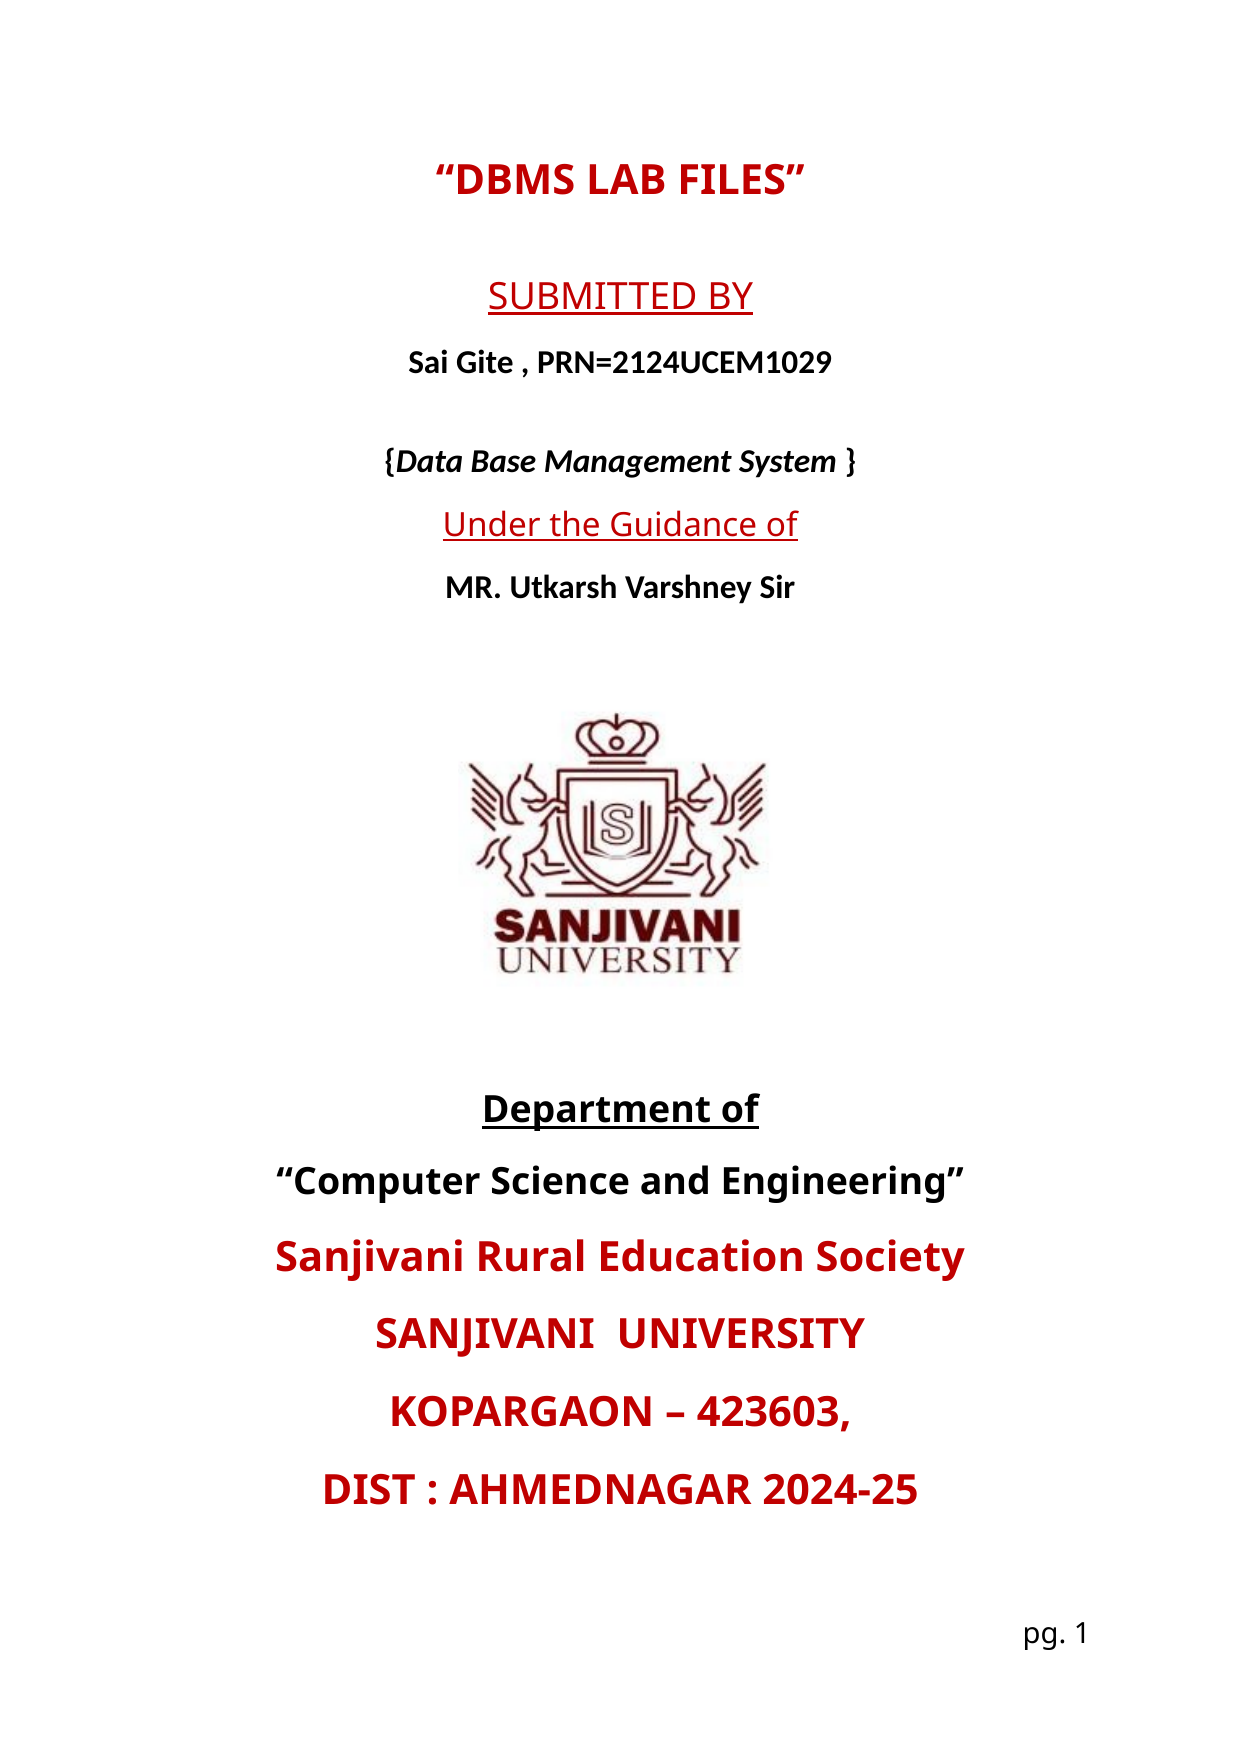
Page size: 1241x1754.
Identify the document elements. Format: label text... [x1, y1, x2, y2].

text Under the Guidance of [150, 501, 1090, 546]
text MR. Utkarsh Varshney Sir [150, 566, 1090, 607]
text Sanjivani Rural Education Society [150, 1226, 1090, 1283]
text Sai Gite , PRN=2124UCEM1029 [150, 341, 1090, 382]
text SANJIVANI UNIVERSITY [150, 1304, 1090, 1361]
text “DBMS LAB FILES” [150, 150, 1090, 207]
text SUBMITTED BY [150, 269, 1090, 320]
text “Computer Science and Engineering” [150, 1154, 1090, 1206]
text {Data Base Management System } [150, 440, 1090, 481]
text Department of [150, 1083, 1090, 1134]
text KOPARGAON – 423603, [150, 1382, 1090, 1439]
text DIST : AHMEDNAGAR 2024-25 [150, 1460, 1090, 1517]
picture [458, 687, 782, 999]
